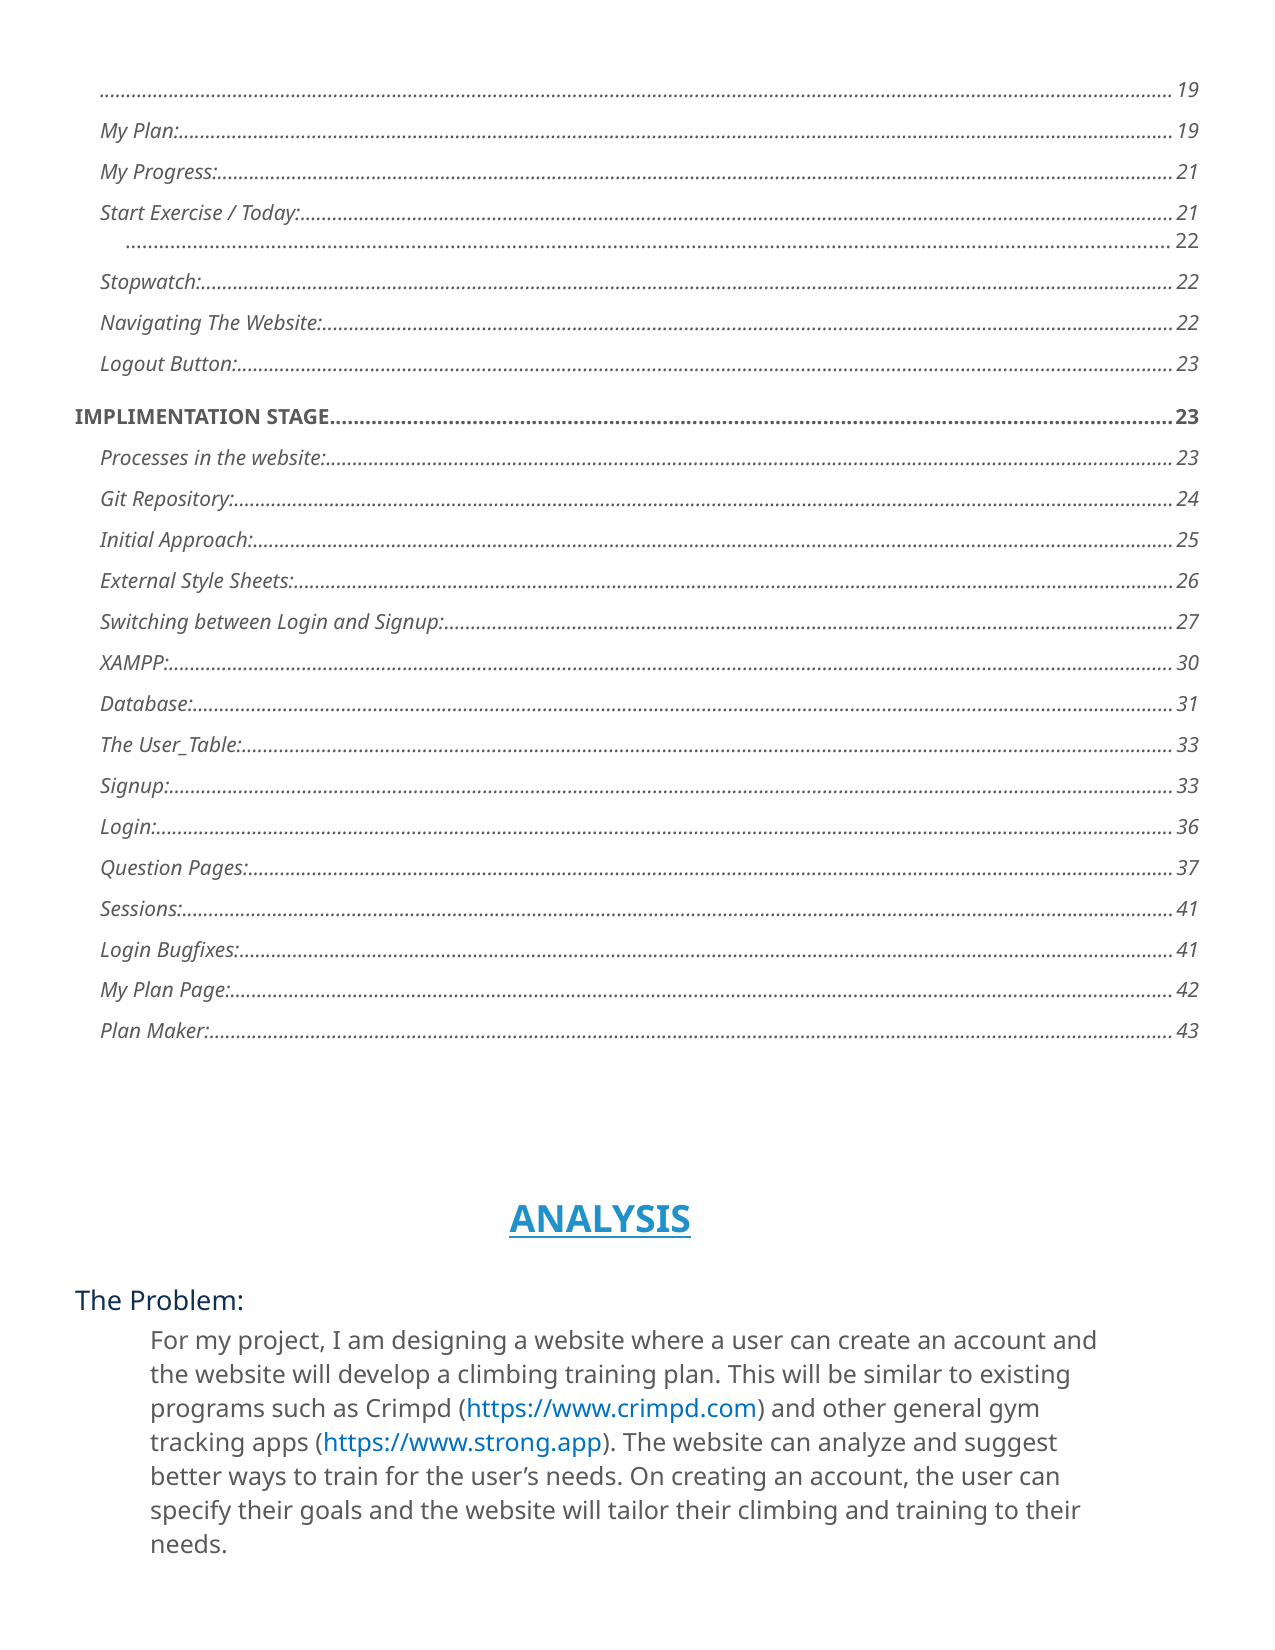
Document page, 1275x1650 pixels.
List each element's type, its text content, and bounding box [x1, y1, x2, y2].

text For my project, I am designing a website where a user can create an account and the website will develop a climbing training plan. This will be similar to existing programs such as Crimpd (https://www.crimpd.com) and other general gym tracking apps (https://www.strong.app). The website can analyze and suggest better ways to train for the user’s needs. On creating an account, the user can specify their goals and the website will tailor their climbing and training to their needs. [150, 1322, 1125, 1561]
subtitle The Problem: [75, 1281, 1125, 1318]
subtitle Analysis [75, 1192, 1125, 1243]
